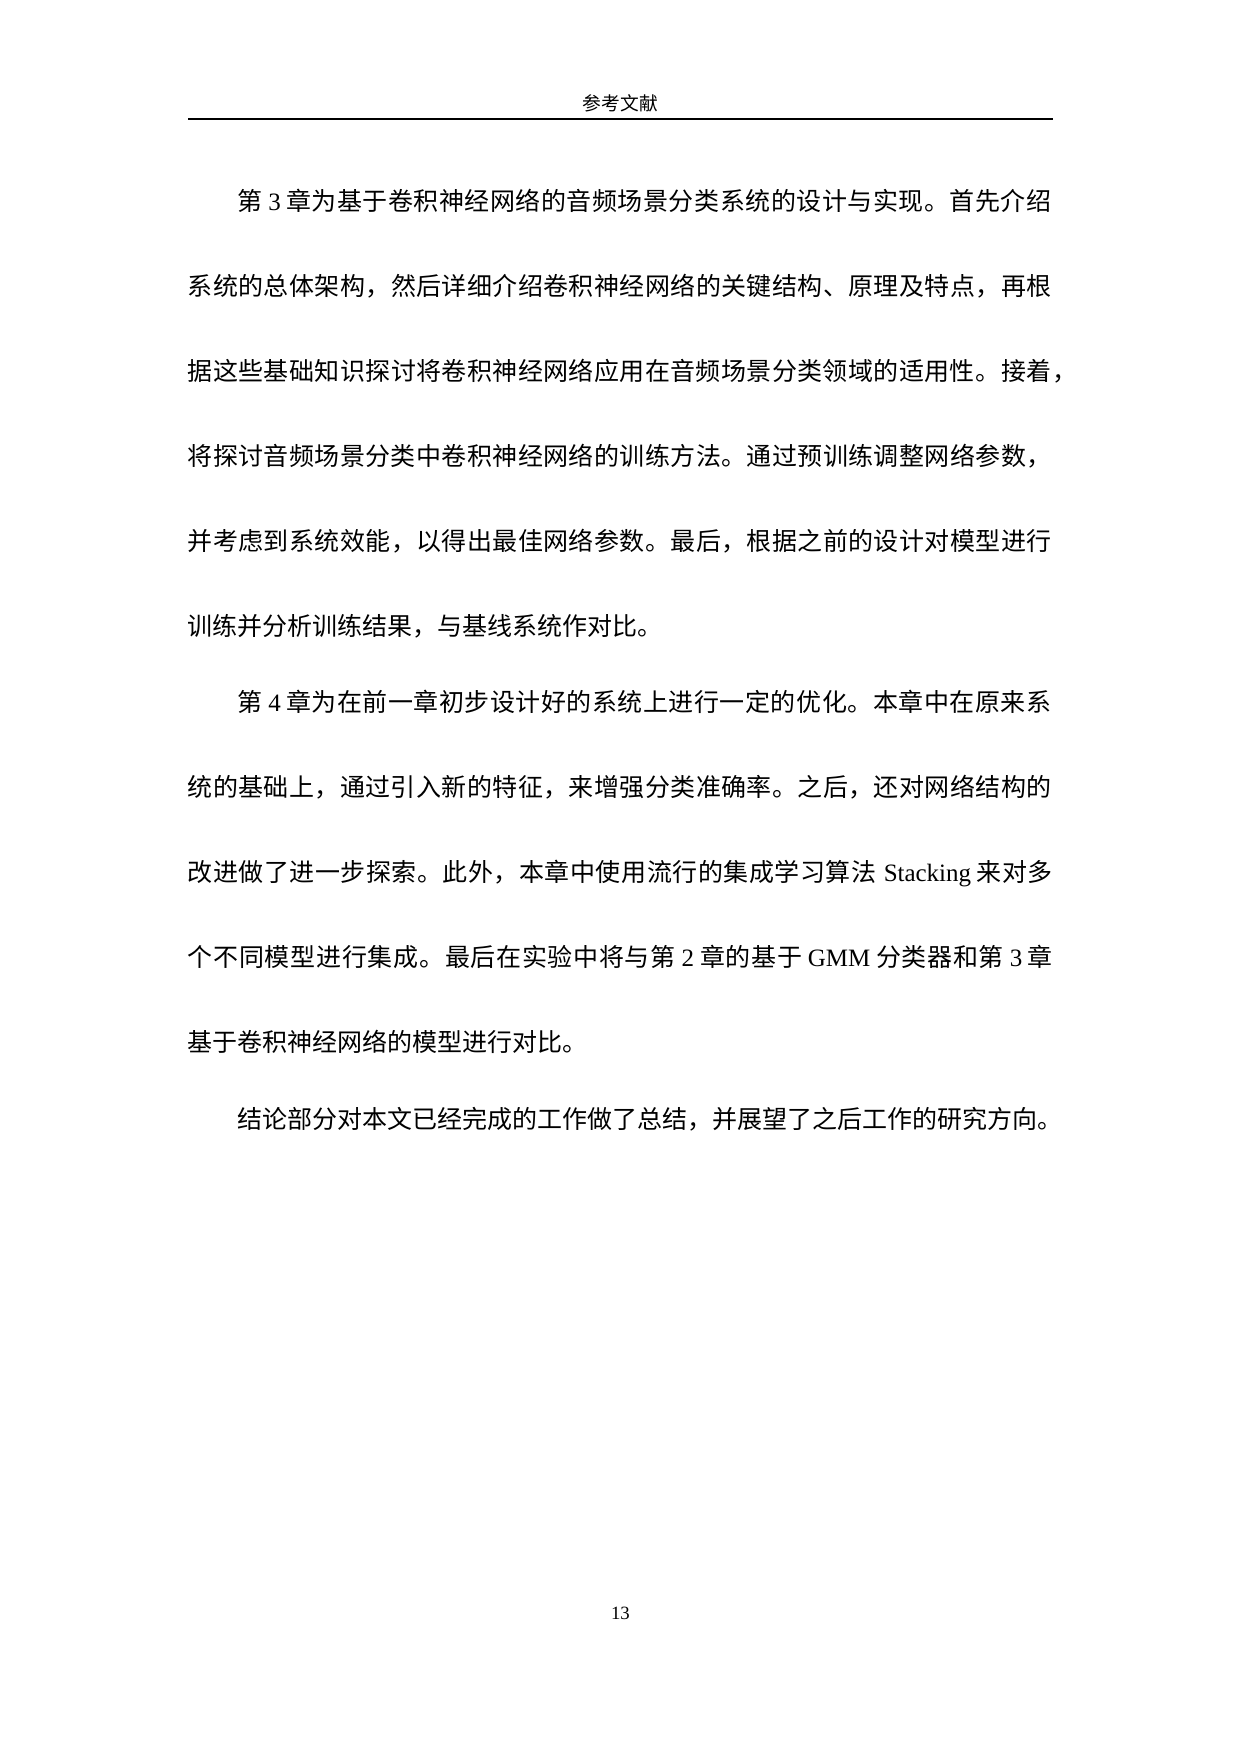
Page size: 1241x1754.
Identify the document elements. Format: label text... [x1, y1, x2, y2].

text 第3章为基于卷积神经网络的音频场景分类系统的设计与实现。首先介绍系统的总体架构，然后详细介绍卷积神经网络的关键结构、原理及特点，再根据这些基础知识探讨将卷积神经网络应用在音频场景分类领域的适用性。接着，将探讨音频场景分类中卷积神经网络的训练方法。通过预训练调整网络参数，并考虑到系统效能，以得出最佳网络参数。最后，根据之前的设计对模型进行训练并分析训练结果，与基线系统作对比。 [187, 166, 1053, 658]
text 第4章为在前一章初步设计好的系统上进行一定的优化。本章中在原来系统的基础上，通过引入新的特征，来增强分类准确率。之后，还对网络结构的改进做了进一步探索。此外，本章中使用流行的集成学习算法Stacking来对多个不同模型进行集成。最后在实验中将与第2章的基于GMM分类器和第3章基于卷积神经网络的模型进行对比。 [187, 667, 1053, 1074]
text 结论部分对本文已经完成的工作做了总结，并展望了之后工作的研究方向。 [187, 1084, 1053, 1152]
